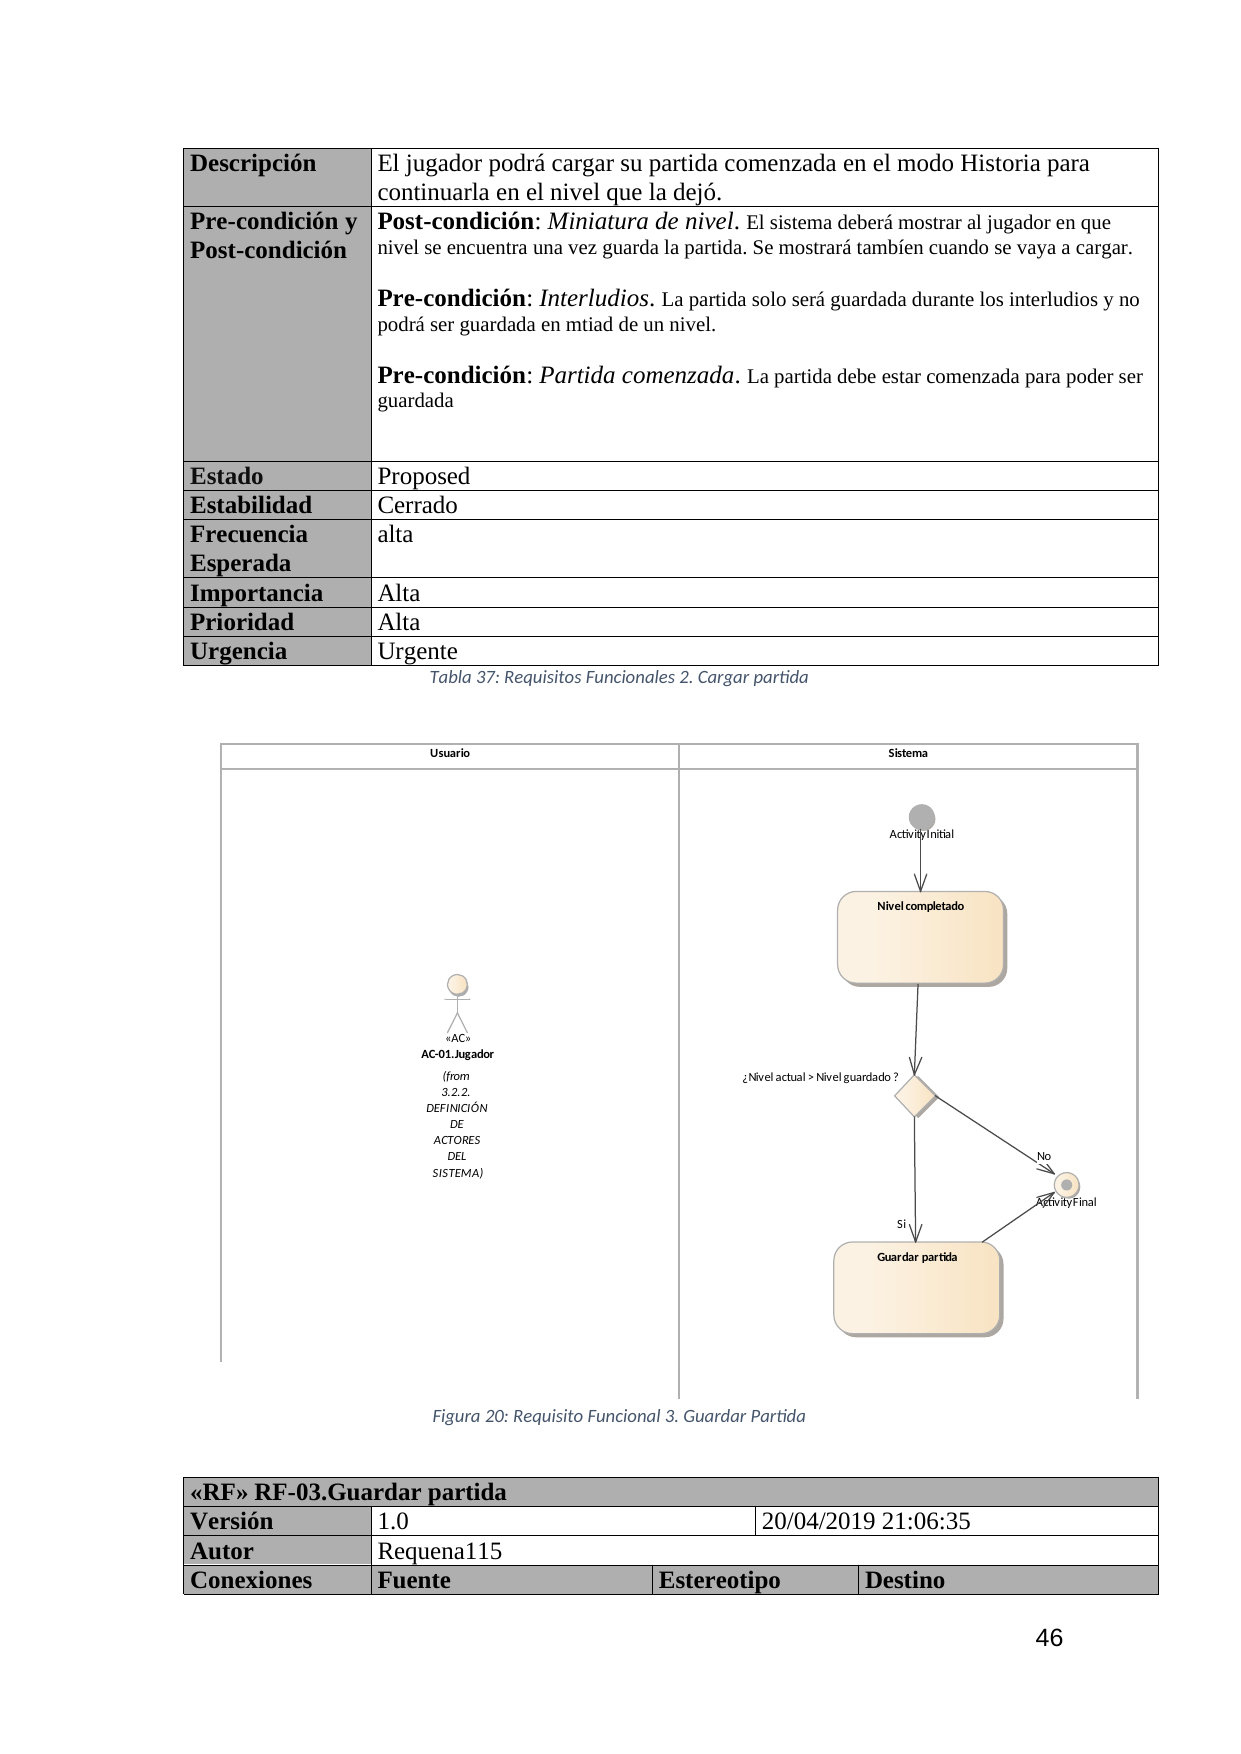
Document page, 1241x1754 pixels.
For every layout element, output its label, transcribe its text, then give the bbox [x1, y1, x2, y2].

table_cell Autor [184, 1536, 371, 1564]
table_header «RF» RF-03.Guardar partida [184, 1478, 1158, 1506]
table_cell Urgencia [184, 637, 371, 665]
table_cell Conexiones [184, 1566, 371, 1594]
table_cell Versión [184, 1507, 371, 1535]
table_cell 1.0 [372, 1507, 755, 1535]
table_cell Frecuencia Esperada [184, 520, 371, 577]
table_cell Fuente [372, 1566, 652, 1594]
table_cell Estereotipo [653, 1566, 858, 1594]
table_cell Proposed [372, 462, 1158, 490]
table_cell Estabilidad [184, 491, 371, 519]
table_cell Requena115 [372, 1536, 1158, 1564]
table_cell Urgente [372, 637, 1158, 665]
table_cell Alta [372, 608, 1158, 636]
table_cell Post-condición: Miniatura de nivel. El sistema deberá mostrar al jugador en que nivel se encuentra una vez guarda la partida. Se mostrará tambíen cuando se vaya a cargar. Pre-condición: Interludios. La partida solo será guardada durante los interludios y no podrá ser guardada en mtiad de un nivel. Pre-condición: Partida comenzada. La partida debe estar comenzada para poder ser guardada [372, 207, 1158, 461]
table_cell Importancia [184, 578, 371, 606]
table_cell Prioridad [184, 608, 371, 636]
table_cell Estado [184, 462, 371, 490]
table_cell Destino [859, 1566, 1158, 1594]
table_cell 20/04/2019 21:06:35 [756, 1507, 1158, 1535]
table_cell Alta [372, 578, 1158, 606]
table_cell Descripción [184, 149, 371, 206]
table_cell Cerrado [372, 491, 1158, 519]
table_cell El jugador podrá cargar su partida comenzada en el modo Historia para continuarla en el nivel que la dejó. [372, 149, 1158, 206]
table_cell Pre-condición y Post-condición [184, 207, 371, 461]
table_cell alta [372, 520, 1158, 577]
